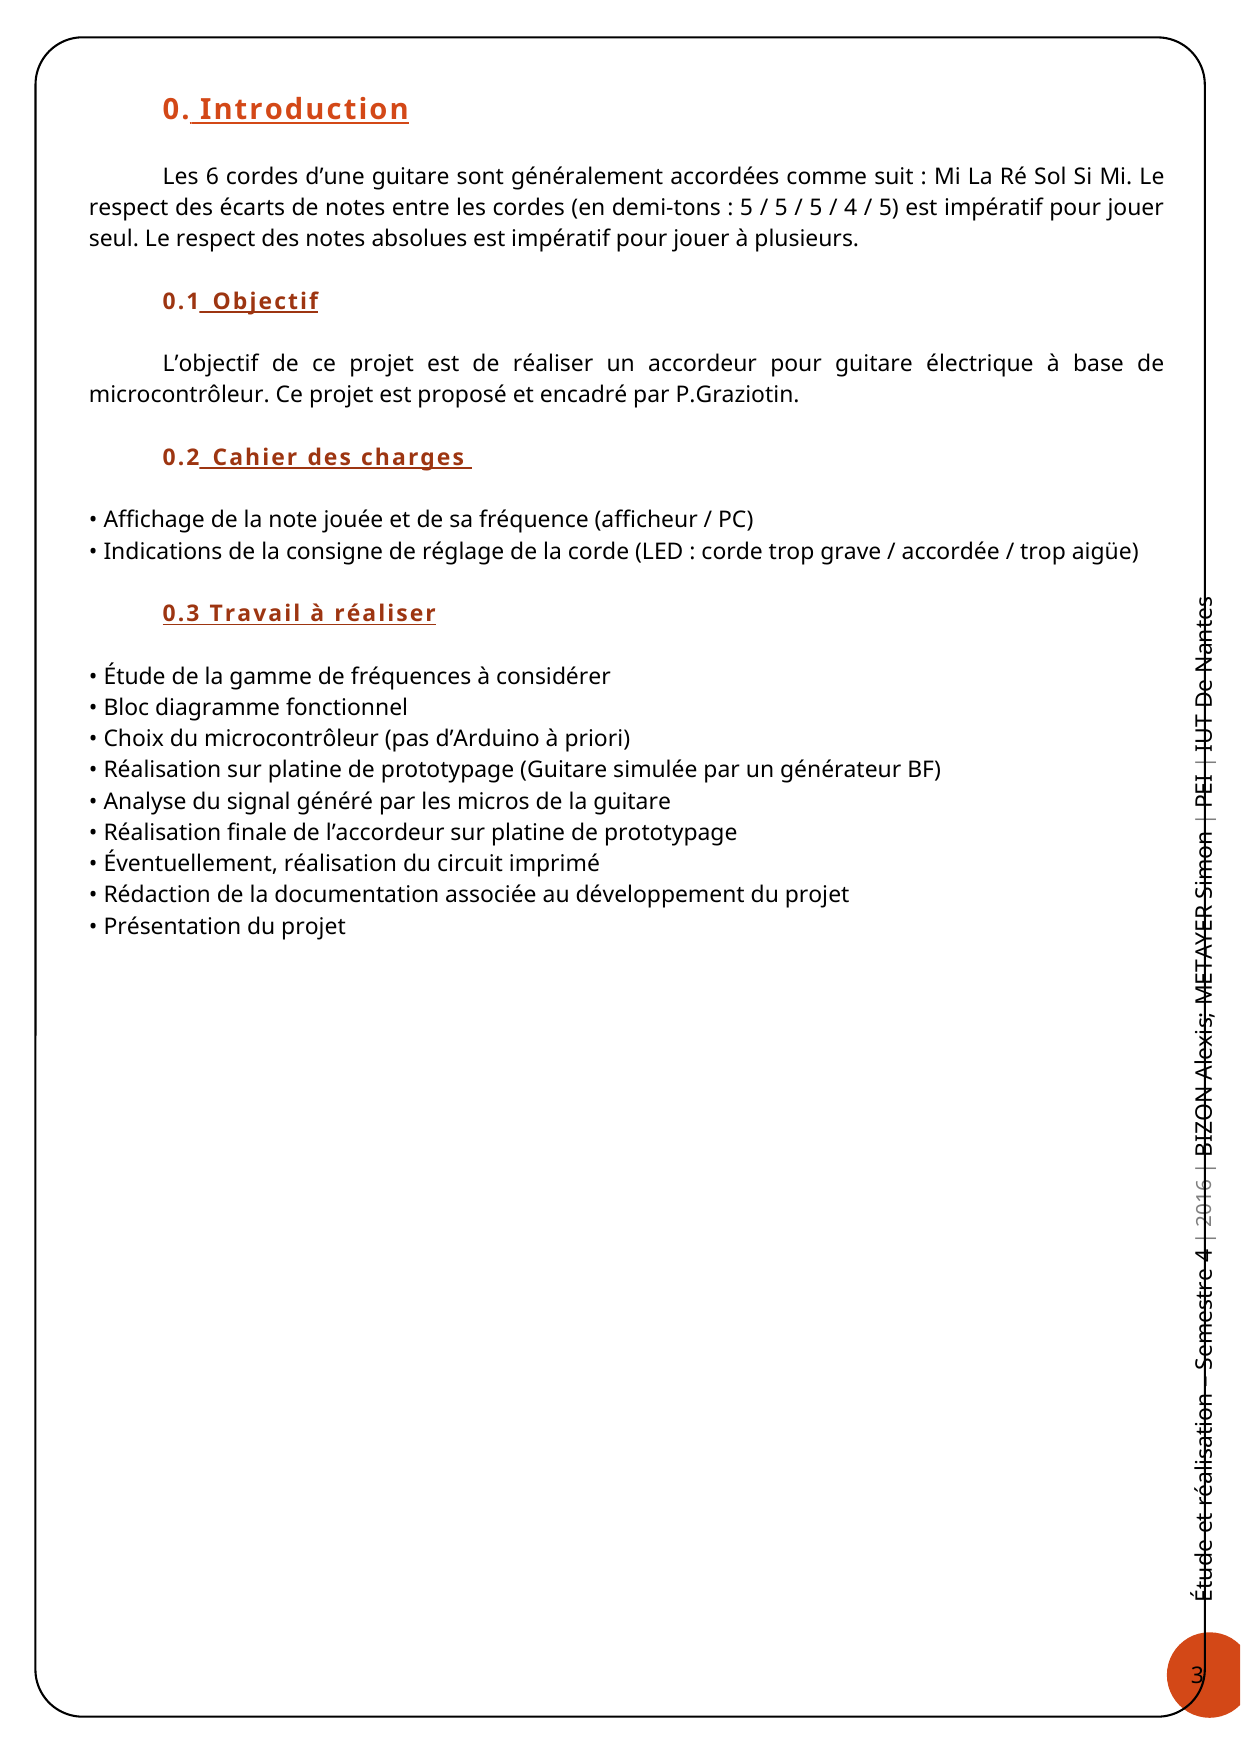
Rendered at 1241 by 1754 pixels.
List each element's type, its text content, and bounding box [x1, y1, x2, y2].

text • Analyse du signal généré par les micros de la guitare [89, 784, 1166, 816]
text • Réalisation sur platine de prototypage (Guitare simulée par un générateur BF) [89, 753, 1166, 784]
text • Étude de la gamme de fréquences à considérer [89, 659, 1166, 691]
subtitle Introduction [162, 89, 1166, 128]
subtitle Objectif [162, 284, 1166, 316]
text • Présentation du projet [89, 909, 1166, 941]
text L’objectif de ce projet est de réaliser un accordeur pour guitare électrique à base de microcontrôleur. Ce projet est proposé et encadré par P.Graziotin. [89, 347, 1166, 409]
text • Rédaction de la documentation associée au développement du projet [89, 878, 1166, 909]
subtitle Cahier des charges [162, 441, 1166, 472]
text • Éventuellement, réalisation du circuit imprimé [89, 847, 1166, 878]
text • Bloc diagramme fonctionnel [89, 691, 1166, 722]
text • Affichage de la note jouée et de sa fréquence (afficheur / PC) [89, 503, 1166, 534]
subtitle 0.3 Travail à réaliser [89, 597, 1166, 628]
text • Réalisation finale de l’accordeur sur platine de prototypage [89, 816, 1166, 847]
text • Choix du microcontrôleur (pas d’Arduino à priori) [89, 722, 1166, 753]
text • Indications de la consigne de réglage de la corde (LED : corde trop grave / accordée / trop aigüe) [89, 534, 1166, 566]
text Les 6 cordes d’une guitare sont généralement accordées comme suit : Mi La Ré Sol Si Mi. Le respect des écarts de notes entre les cordes (en demi-tons : 5 / 5 / 5 / 4 / 5) est impératif pour jouer seul. Le respect des notes absolues est impératif pour jouer à plusieurs. [89, 159, 1166, 253]
